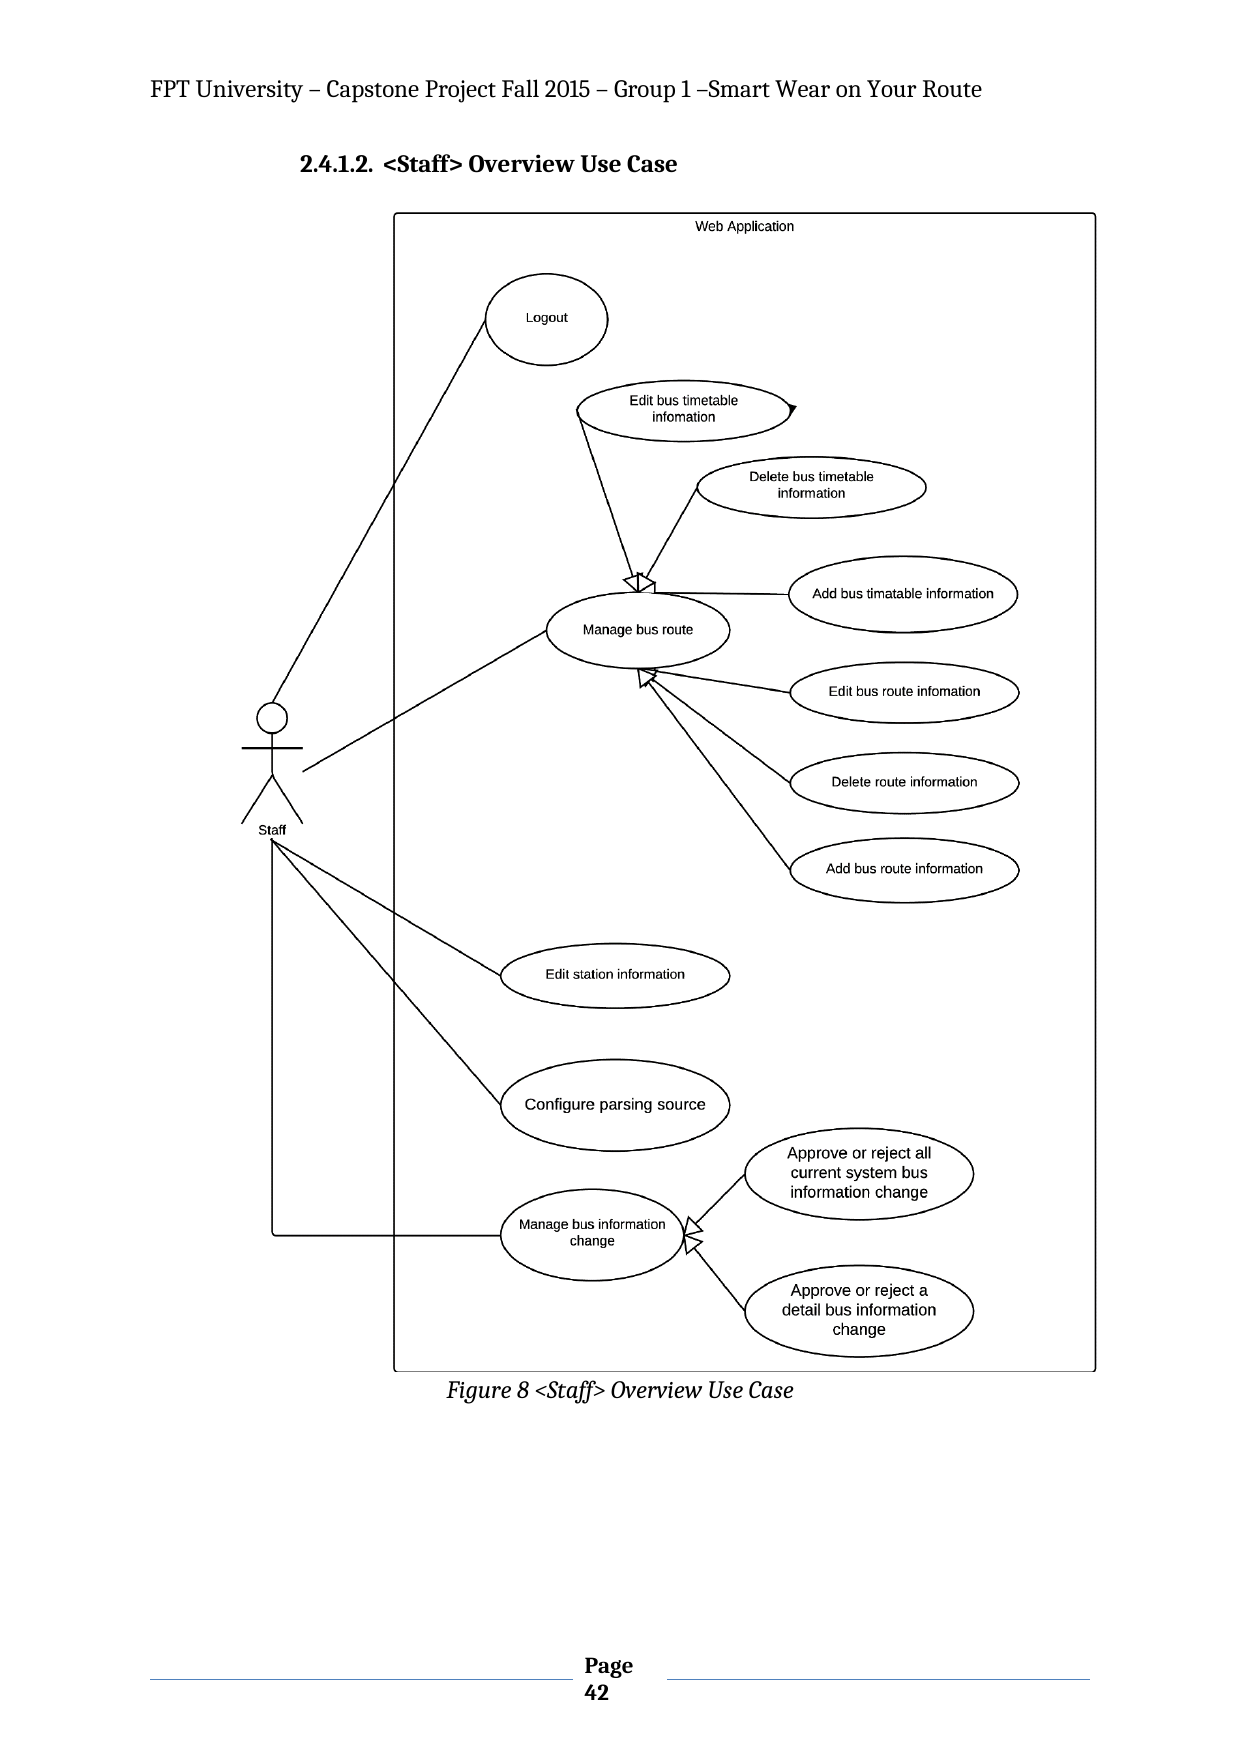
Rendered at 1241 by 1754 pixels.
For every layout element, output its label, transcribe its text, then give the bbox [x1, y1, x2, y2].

picture [150, 183, 1125, 1372]
subtitle <Staff> Overview Use Case [300, 150, 1090, 179]
